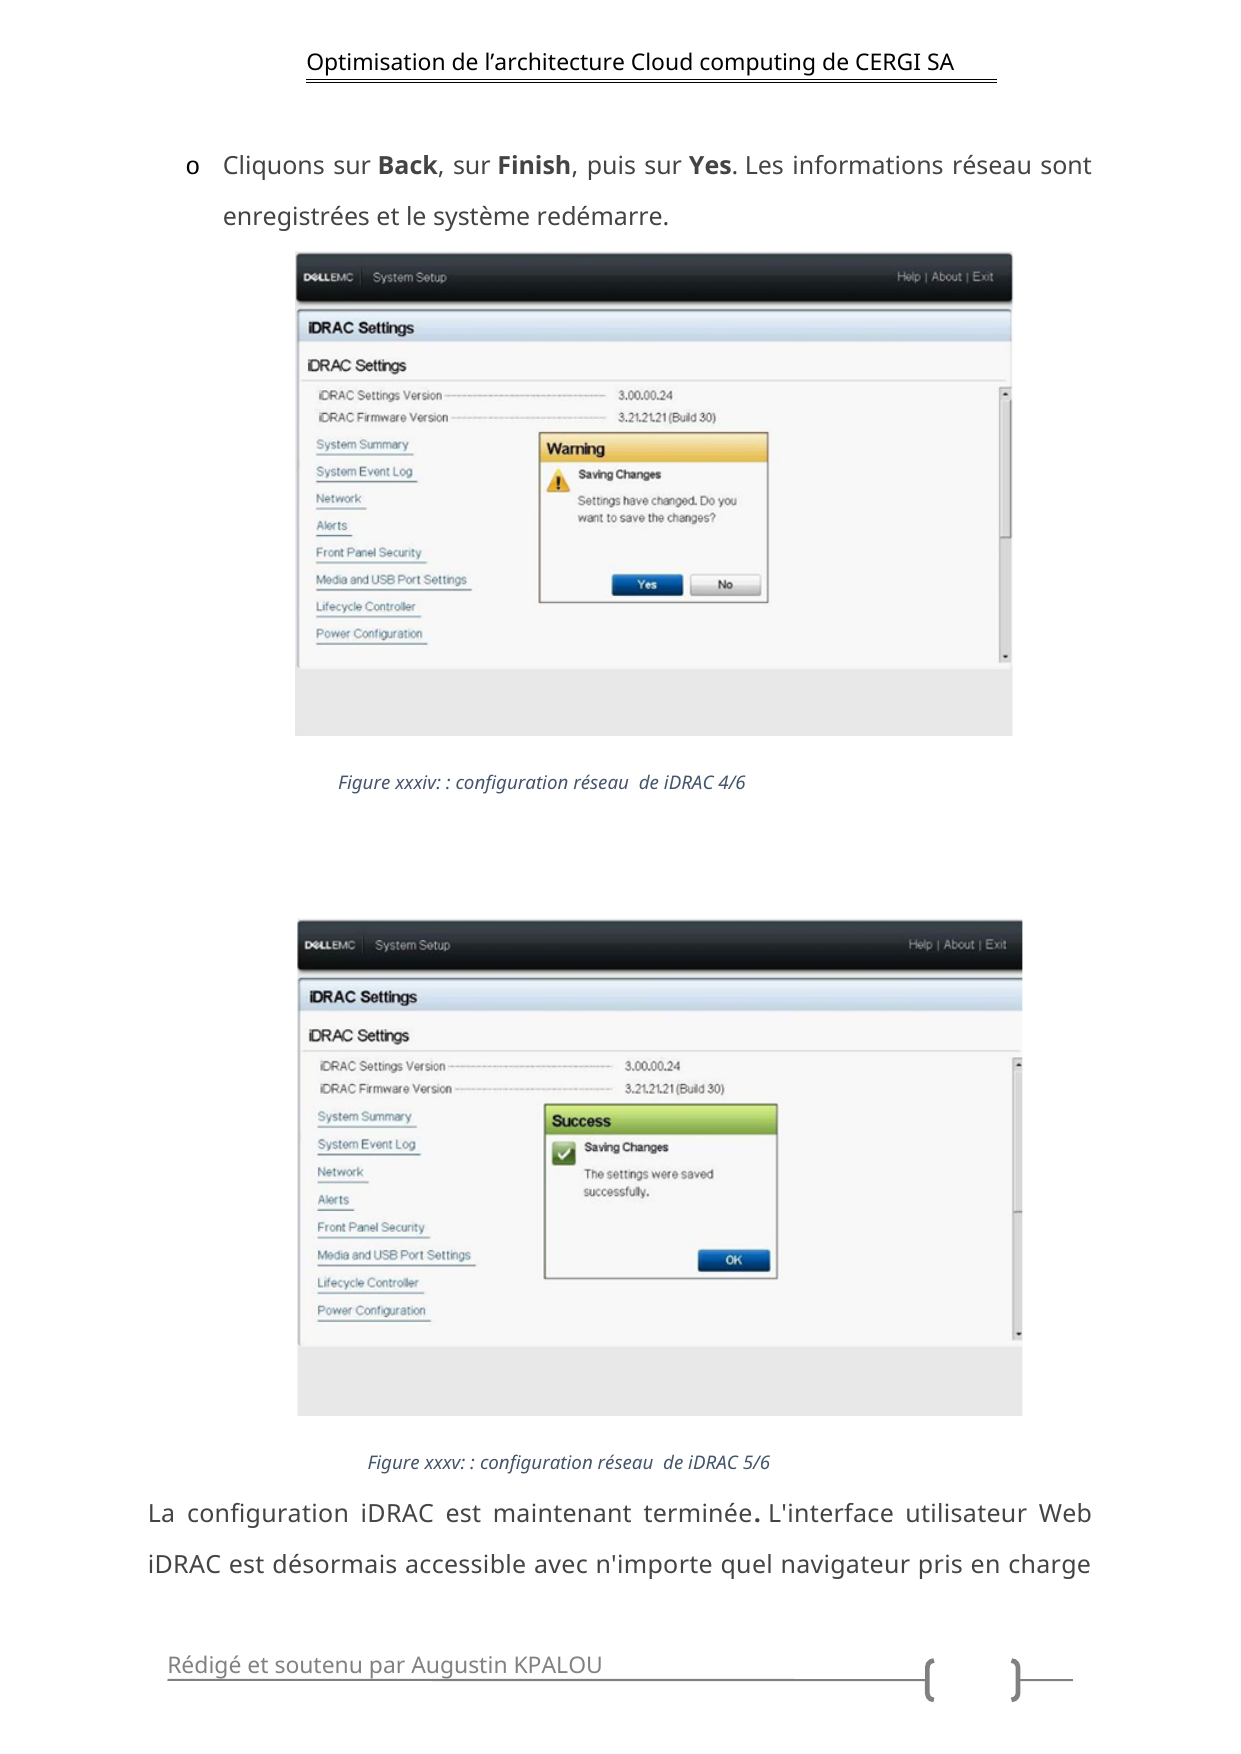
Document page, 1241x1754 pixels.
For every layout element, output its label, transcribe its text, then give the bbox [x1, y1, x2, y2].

picture [295, 917, 1023, 1416]
list Cliquons sur Back, sur Finish, puis sur Yes. Les informations réseau sont enregistrées et le système redémarre. [185, 148, 1093, 233]
text Figure xxxv: : configuration réseau de iDRAC 5/6 [148, 1449, 1093, 1475]
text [148, 1496, 1093, 1547]
picture [295, 250, 1016, 736]
text Figure xxxiv: : configuration réseau de iDRAC 4/6 [148, 769, 1093, 794]
